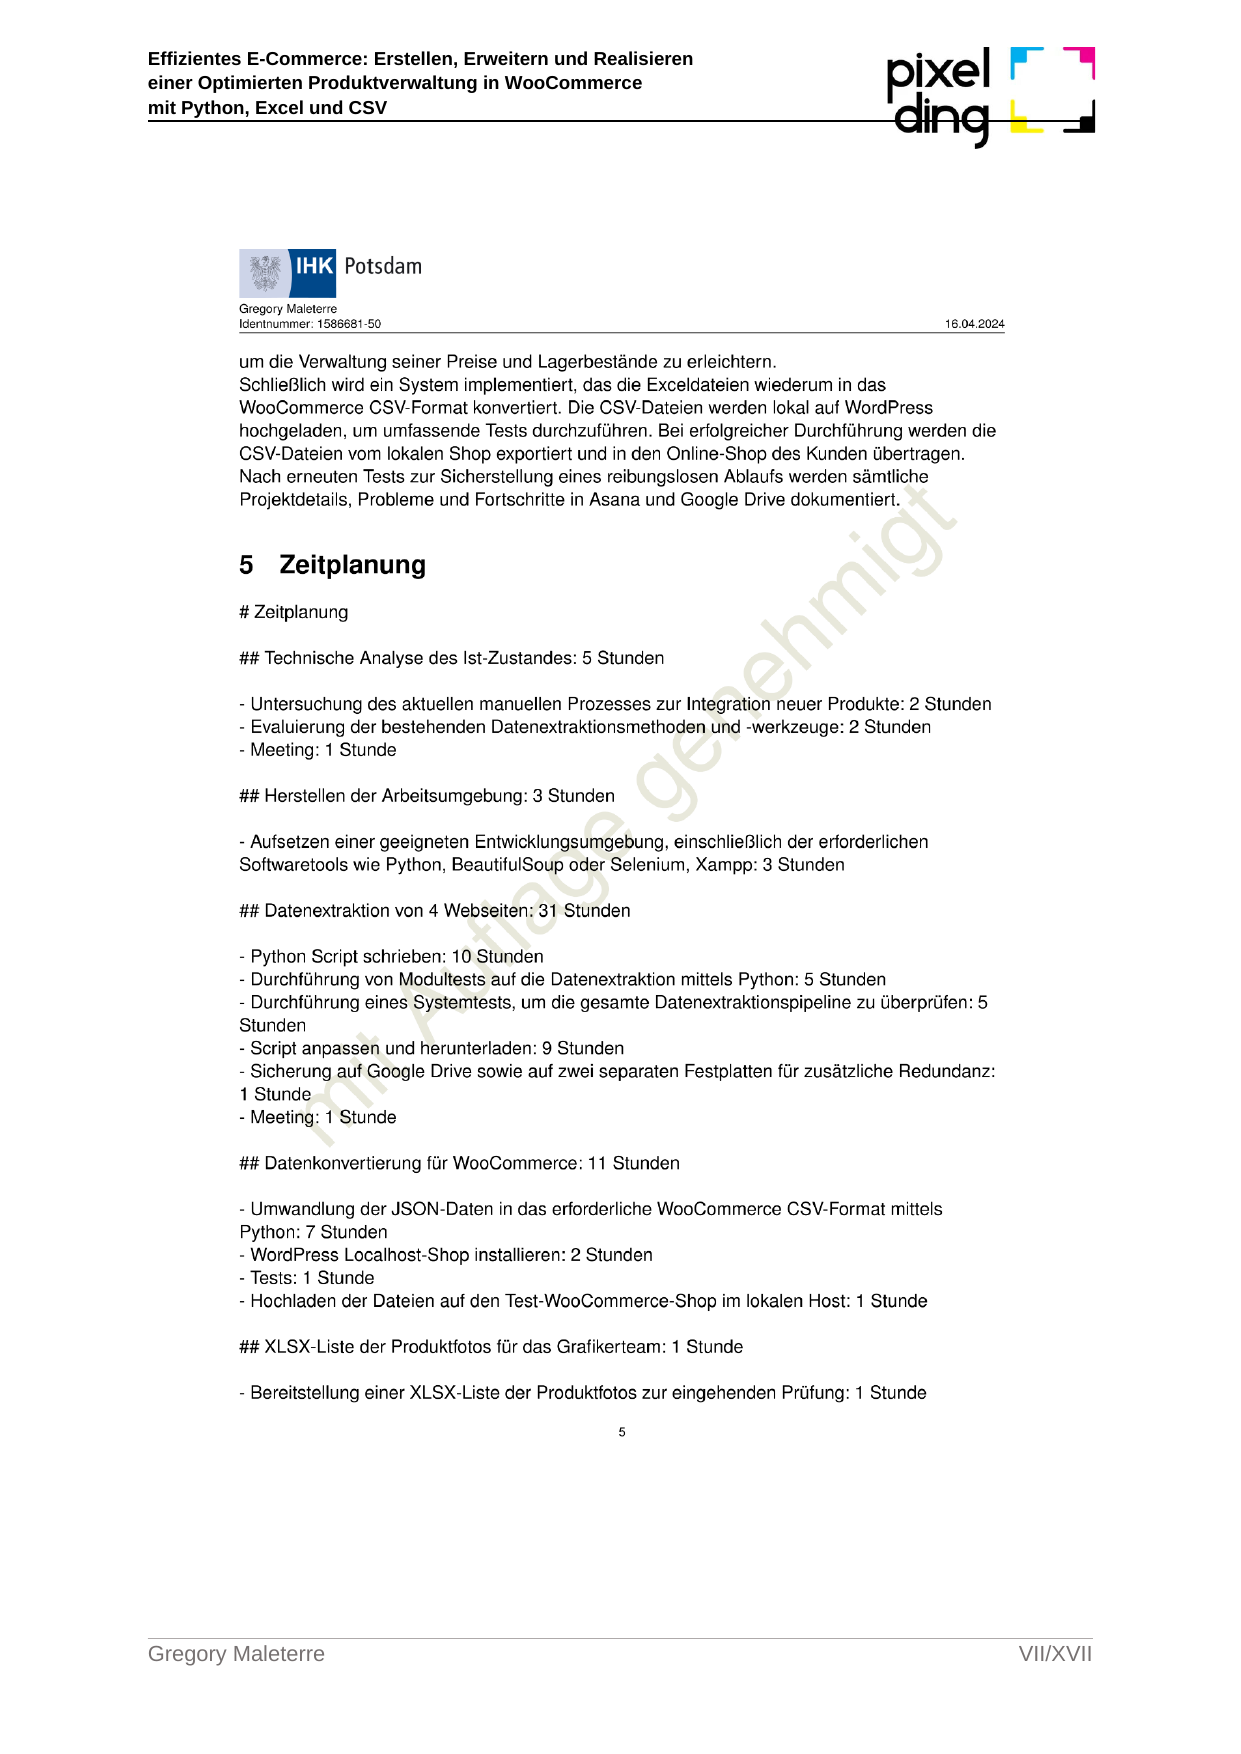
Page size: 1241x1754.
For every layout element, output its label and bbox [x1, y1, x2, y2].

picture [887, 47, 1096, 149]
picture [147, 150, 1093, 1488]
